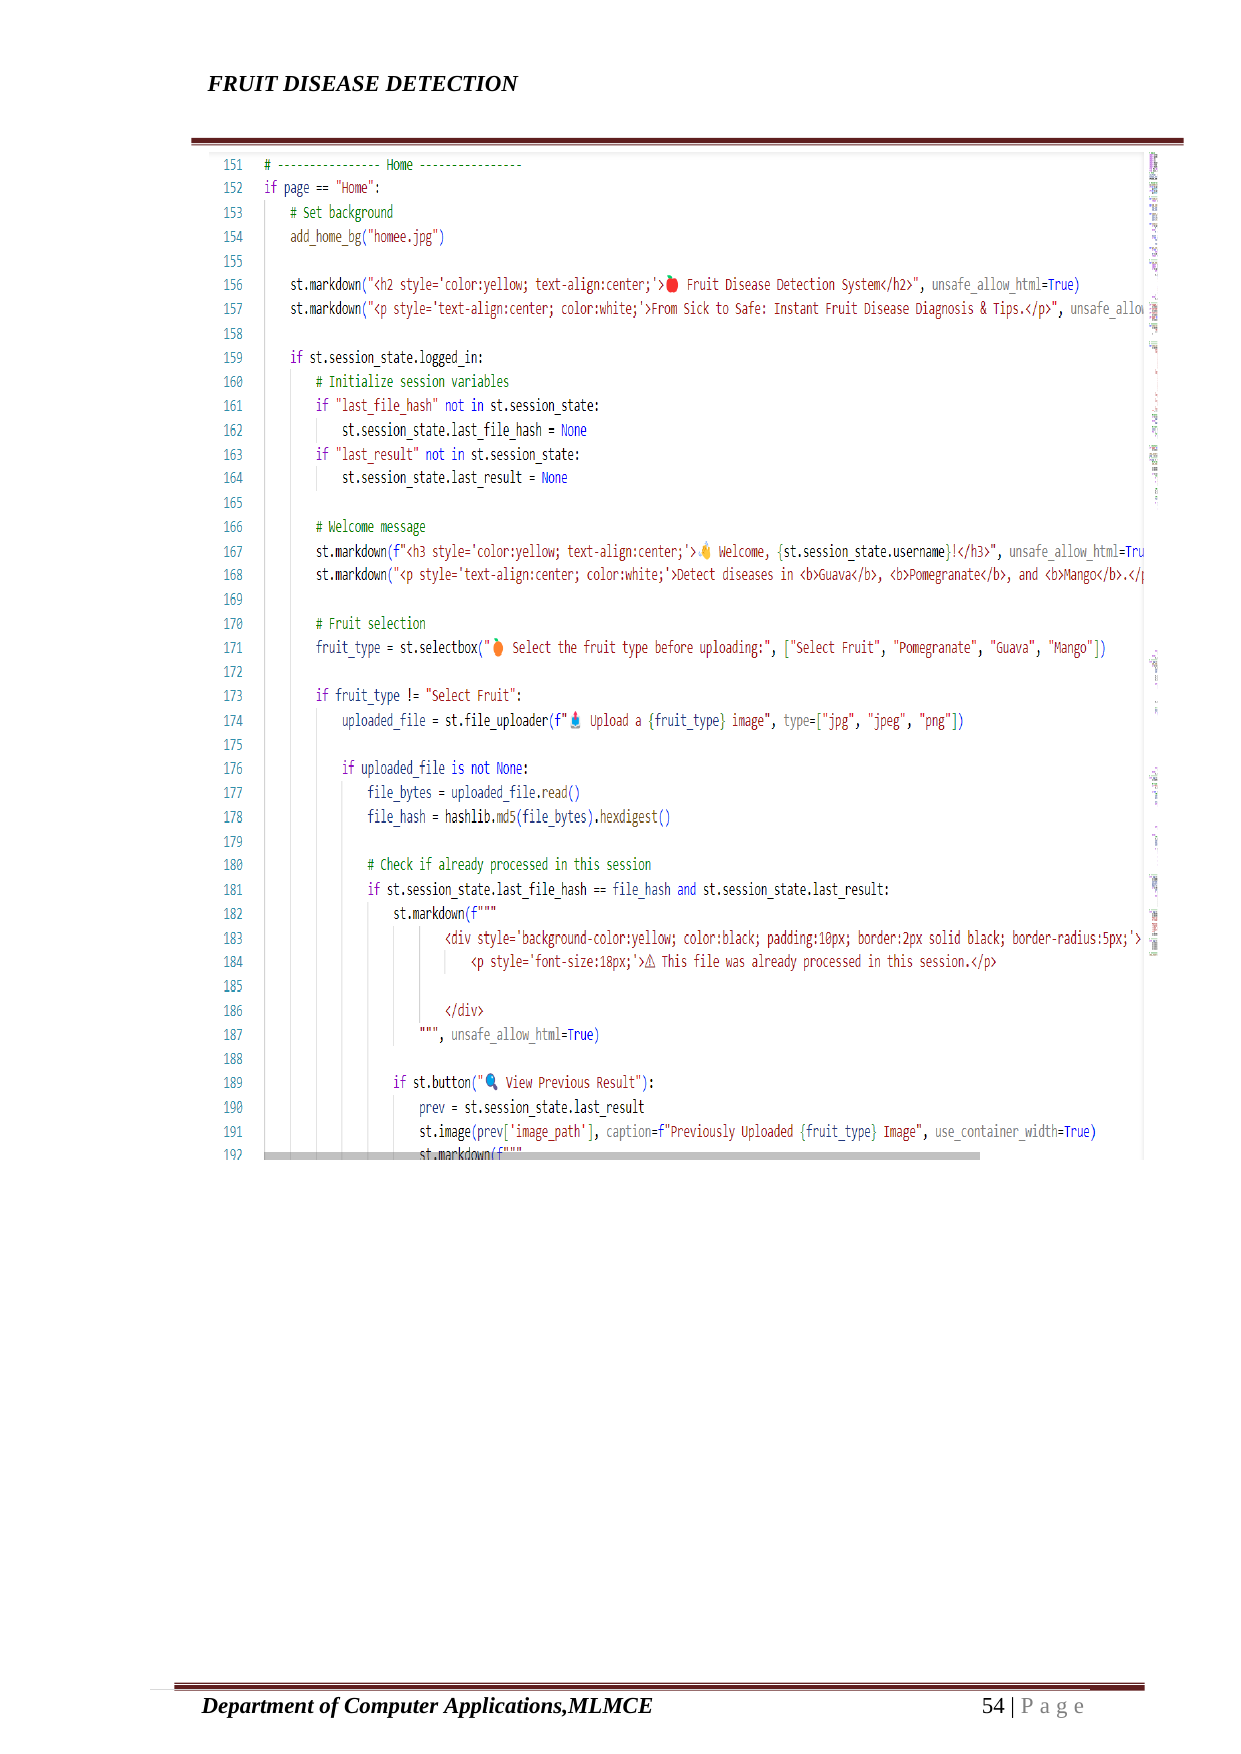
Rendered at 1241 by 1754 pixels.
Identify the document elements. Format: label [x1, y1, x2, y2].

picture [209, 150, 1158, 1160]
